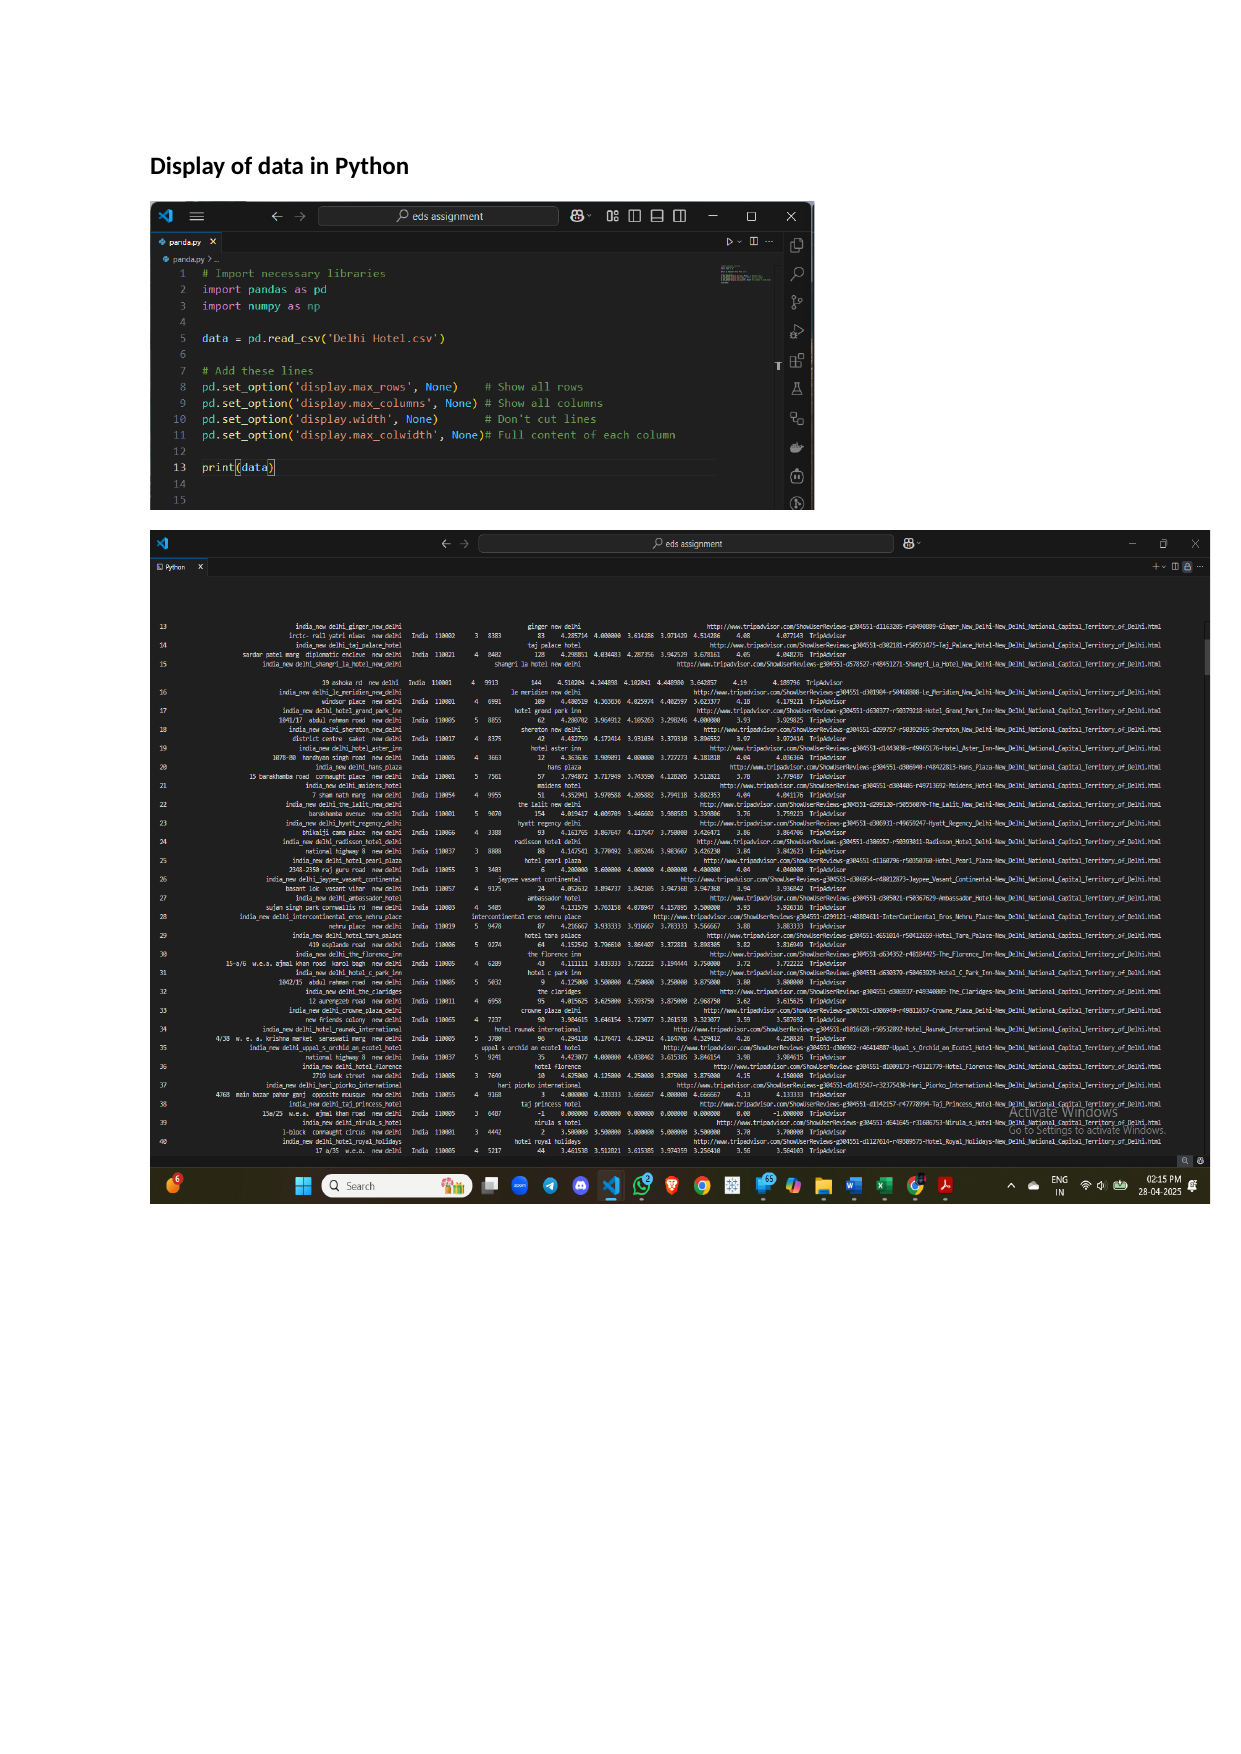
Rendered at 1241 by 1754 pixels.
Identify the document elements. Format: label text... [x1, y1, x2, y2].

picture [150, 530, 1210, 1204]
text Display of data in Python [150, 150, 1090, 181]
picture [150, 201, 815, 510]
